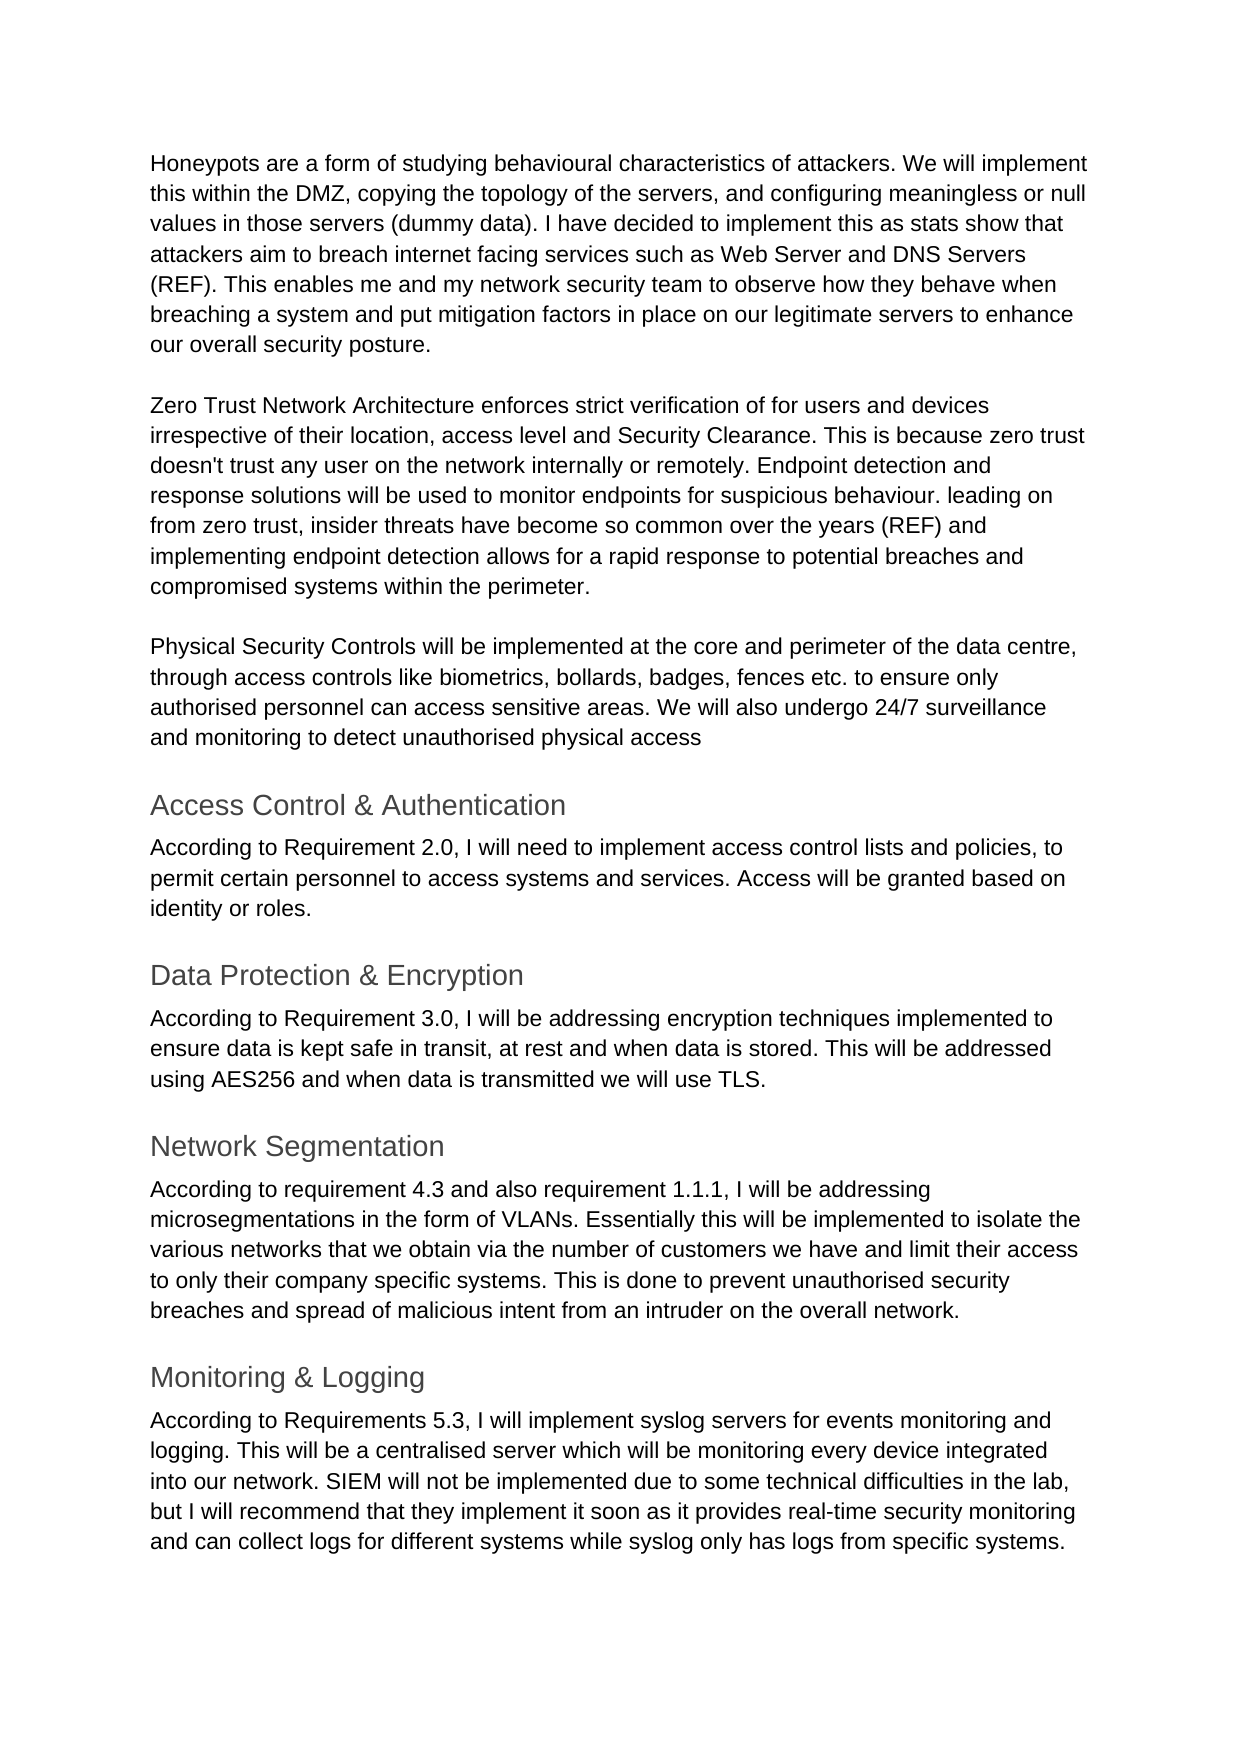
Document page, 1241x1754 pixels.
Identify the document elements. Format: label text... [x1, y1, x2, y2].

subtitle Monitoring & Logging [150, 1360, 1090, 1394]
subtitle Data Protection & Encryption [150, 958, 1090, 992]
text According to Requirements 5.3, I will implement syslog servers for events monitoring and logging. This will be a centralised server which will be monitoring every device integrated into our network. SIEM will not be implemented due to some technical difficulties in the lab, but I will recommend that they implement it soon as it provides real-time security monitoring and can collect logs for different systems while syslog only has logs from specific systems. [150, 1407, 1090, 1554]
subtitle Network Segmentation [150, 1129, 1090, 1163]
text Honeypots are a form of studying behavioural characteristics of attackers. We will implement this within the DMZ, copying the topology of the servers, and configuring meaningless or null values in those servers (dummy data). I have decided to implement this as stats show that attackers aim to breach internet facing services such as Web Server and DNS Servers (REF). This enables me and my network security team to observe how they behave when breaching a system and put mitigation factors in place on our legitimate servers to enhance our overall security posture. [150, 150, 1090, 358]
subtitle Access Control & Authentication [150, 787, 1090, 821]
text According to requirement 4.3 and also requirement 1.1.1, I will be addressing microsegmentations in the form of VLANs. Essentially this will be implemented to isolate the various networks that we obtain via the number of customers we have and limit their access to only their company specific systems. This is done to prevent unauthorised security breaches and spread of malicious intent from an intruder on the overall network. [150, 1176, 1090, 1323]
text Zero Trust Network Architecture enforces strict verification of for users and devices irrespective of their location, access level and Security Clearance. This is because zero trust doesn't trust any user on the network internally or remotely. Endpoint detection and response solutions will be used to monitor endpoints for suspicious behaviour. leading on from zero trust, insider threats have become so common over the years (REF) and implementing endpoint detection allows for a rapid response to potential breaches and compromised systems within the perimeter. [150, 392, 1090, 599]
text Physical Security Controls will be implemented at the core and perimeter of the data centre, through access controls like biometrics, bollards, badges, fences etc. to ensure only authorised personnel can access sensitive areas. We will also undergo 24/7 surveillance and monitoring to detect unauthorised physical access [150, 633, 1090, 750]
text According to Requirement 2.0, I will need to implement access control lists and policies, to permit certain personnel to access systems and services. Access will be granted based on identity or roles. [150, 834, 1090, 921]
text According to Requirement 3.0, I will be addressing encryption techniques implemented to ensure data is kept safe in transit, at rest and when data is stored. This will be addressed using AES256 and when data is transmitted we will use TLS. [150, 1005, 1090, 1092]
